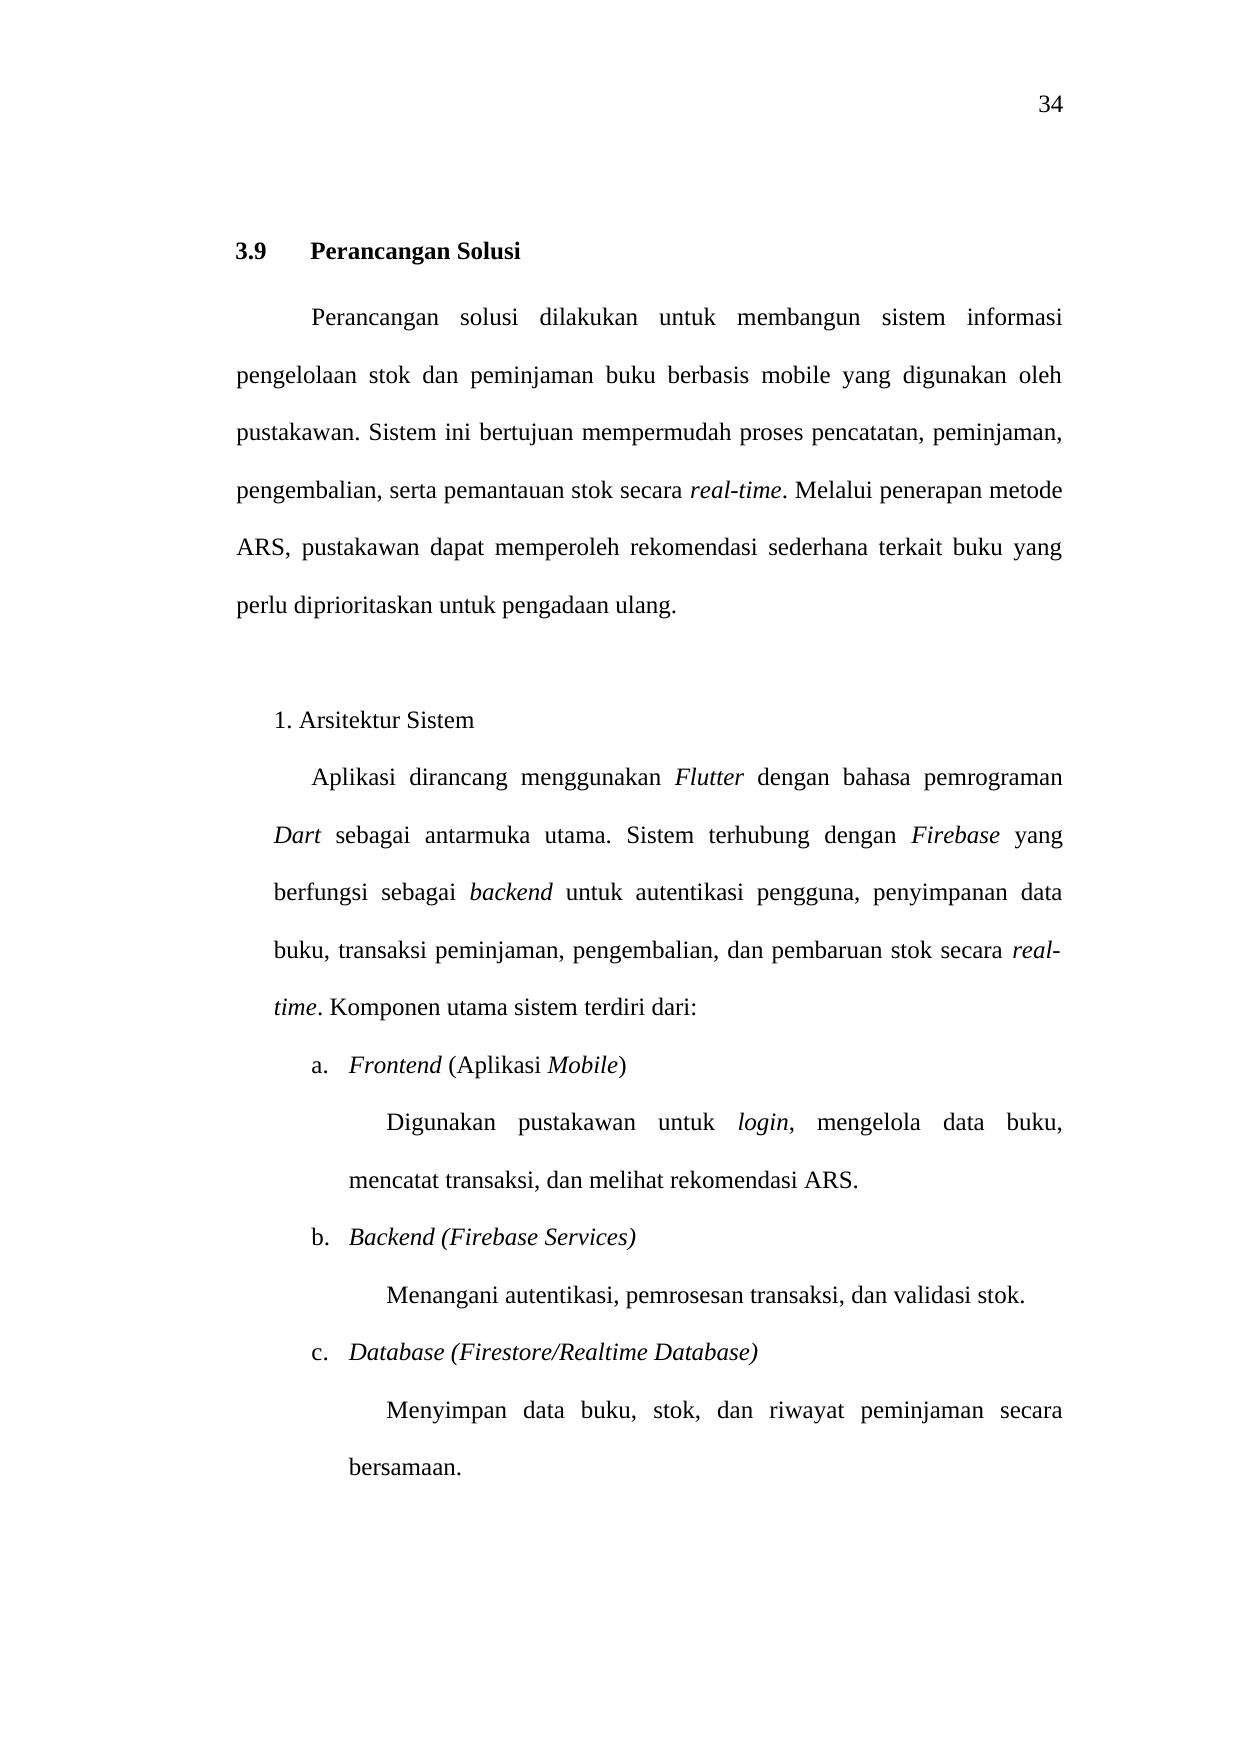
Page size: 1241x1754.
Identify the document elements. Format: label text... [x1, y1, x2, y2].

list Backend (Firebase Services) [311, 1222, 1063, 1251]
subtitle Perancangan Solusi [235, 236, 1063, 265]
list Frontend (Aplikasi Mobile) [311, 1050, 1063, 1079]
text Aplikasi dirancang menggunakan Flutter dengan bahasa pemrograman Dart sebagai antarmuka utama. Sistem terhubung dengan Firebase yang berfungsi sebagai backend untuk autentikasi pengguna, penyimpanan data buku, transaksi peminjaman, pengembalian, dan pembaruan stok secara real-time. Komponen utama sistem terdiri dari: [274, 762, 1063, 1021]
list Database (Firestore/Realtime Database) [311, 1337, 1063, 1366]
text 1. Arsitektur Sistem [274, 705, 1063, 734]
list Menangani autentikasi, pemrosesan transaksi, dan validasi stok. [349, 1280, 1063, 1309]
list Menyimpan data buku, stok, dan riwayat peminjaman secara bersamaan. [349, 1395, 1063, 1481]
list Digunakan pustakawan untuk login, mengelola data buku, mencatat transaksi, dan melihat rekomendasi ARS. [349, 1107, 1063, 1194]
text Perancangan solusi dilakukan untuk membangun sistem informasi pengelolaan stok dan peminjaman buku berbasis mobile yang digunakan oleh pustakawan. Sistem ini bertujuan mempermudah proses pencatatan, peminjaman, pengembalian, serta pemantauan stok secara real-time. Melalui penerapan metode ARS, pustakawan dapat memperoleh rekomendasi sederhana terkait buku yang perlu diprioritaskan untuk pengadaan ulang. [236, 302, 1063, 619]
